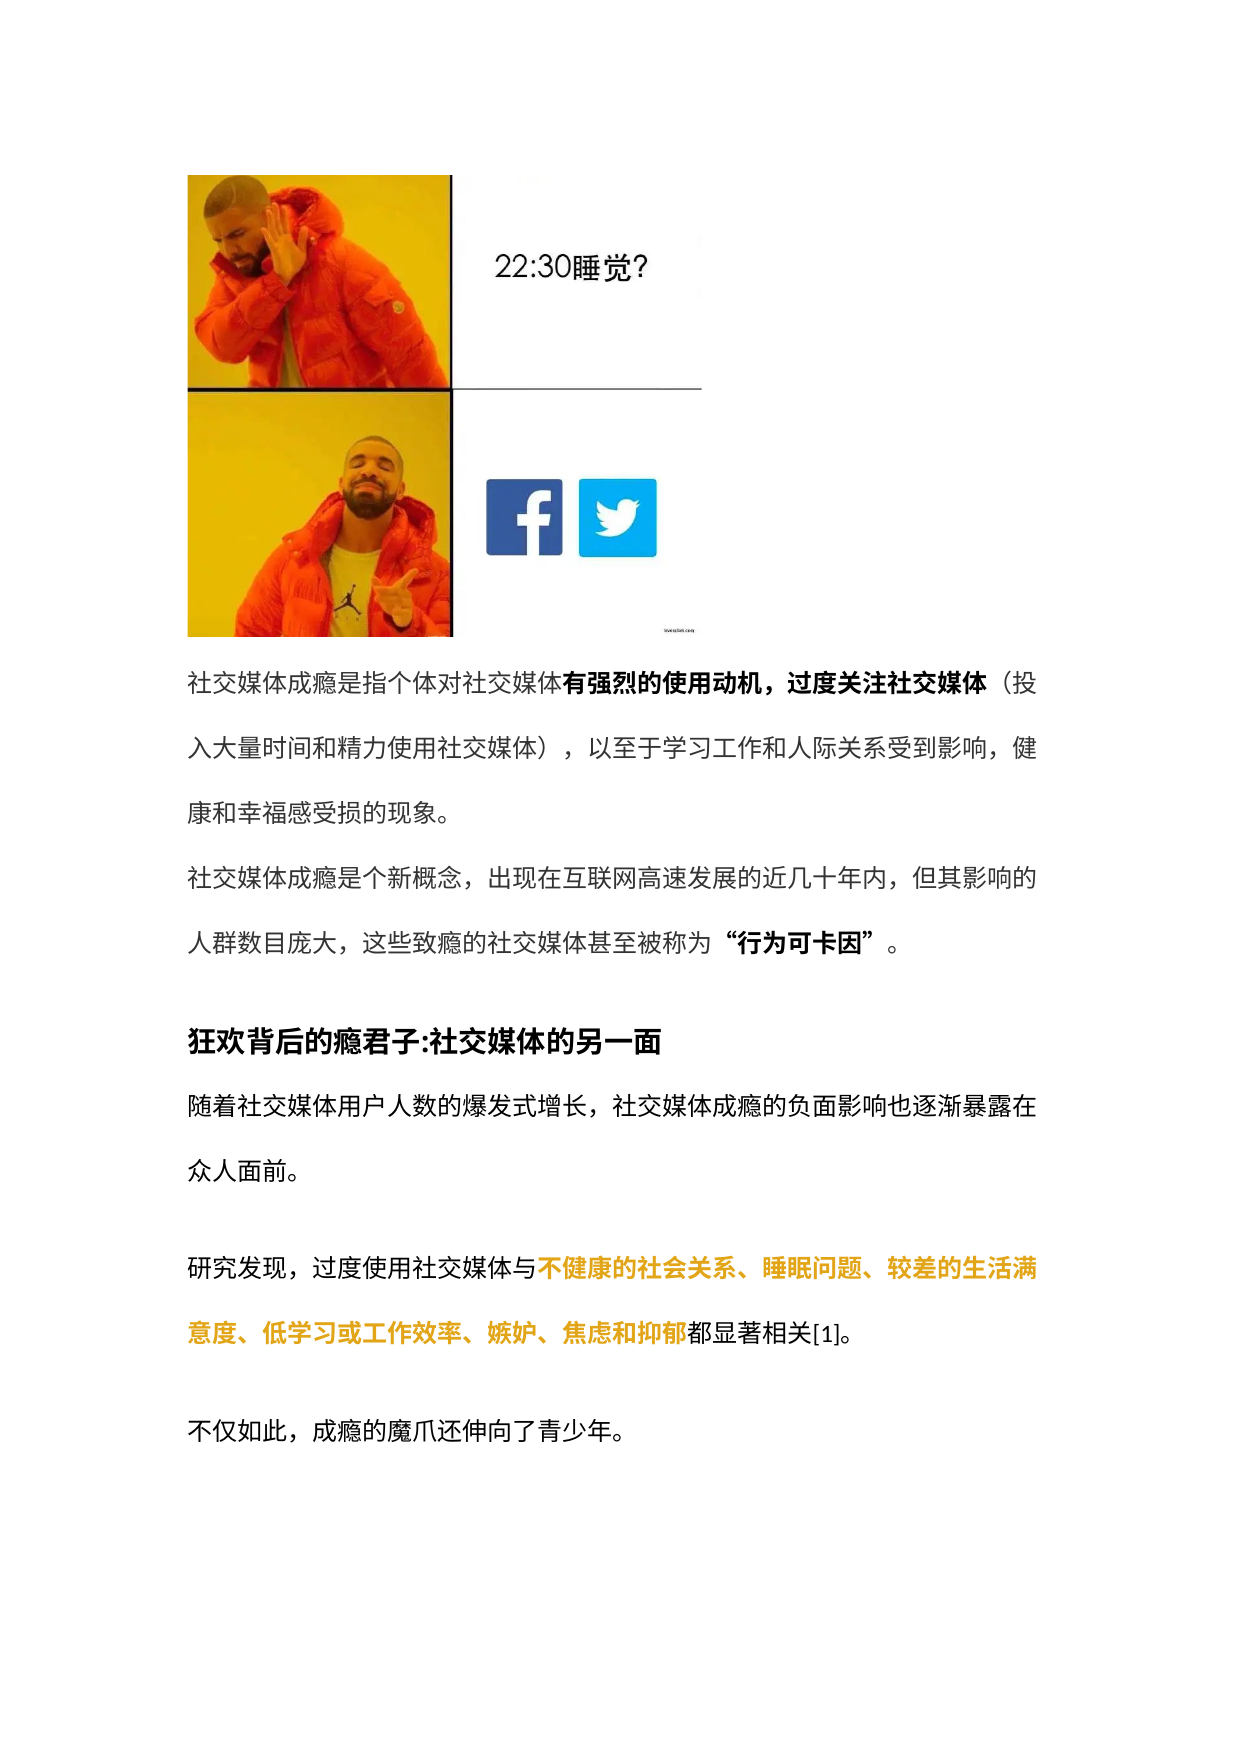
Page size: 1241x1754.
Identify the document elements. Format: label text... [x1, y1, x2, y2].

text 社交媒体成瘾是个新概念，出现在互联网高速发展的近几十年内，但其影响的人群数目庞大，这些致瘾的社交媒体甚至被称为“行为可卡因”。 [187, 844, 1053, 974]
text 随着社交媒体用户人数的爆发式增长，社交媒体成瘾的负面影响也逐渐暴露在众人面前。 [187, 1072, 1053, 1202]
text 不仅如此，成瘾的魔爪还伸向了青少年。 [187, 1397, 1053, 1462]
text 狂欢背后的瘾君子:社交媒体的另一面 [187, 1007, 1053, 1072]
picture [187, 175, 702, 637]
text 社交媒体成瘾是指个体对社交媒体有强烈的使用动机，过度关注社交媒体（投入大量时间和精力使用社交媒体），以至于学习工作和人际关系受到影响，健康和幸福感受损的现象。 [187, 649, 1053, 844]
text 研究发现，过度使用社交媒体与不健康的社会关系、睡眠问题、较差的生活满意度、低学习或工作效率、嫉妒、焦虑和抑郁都显著相关[1]。 [187, 1234, 1053, 1364]
